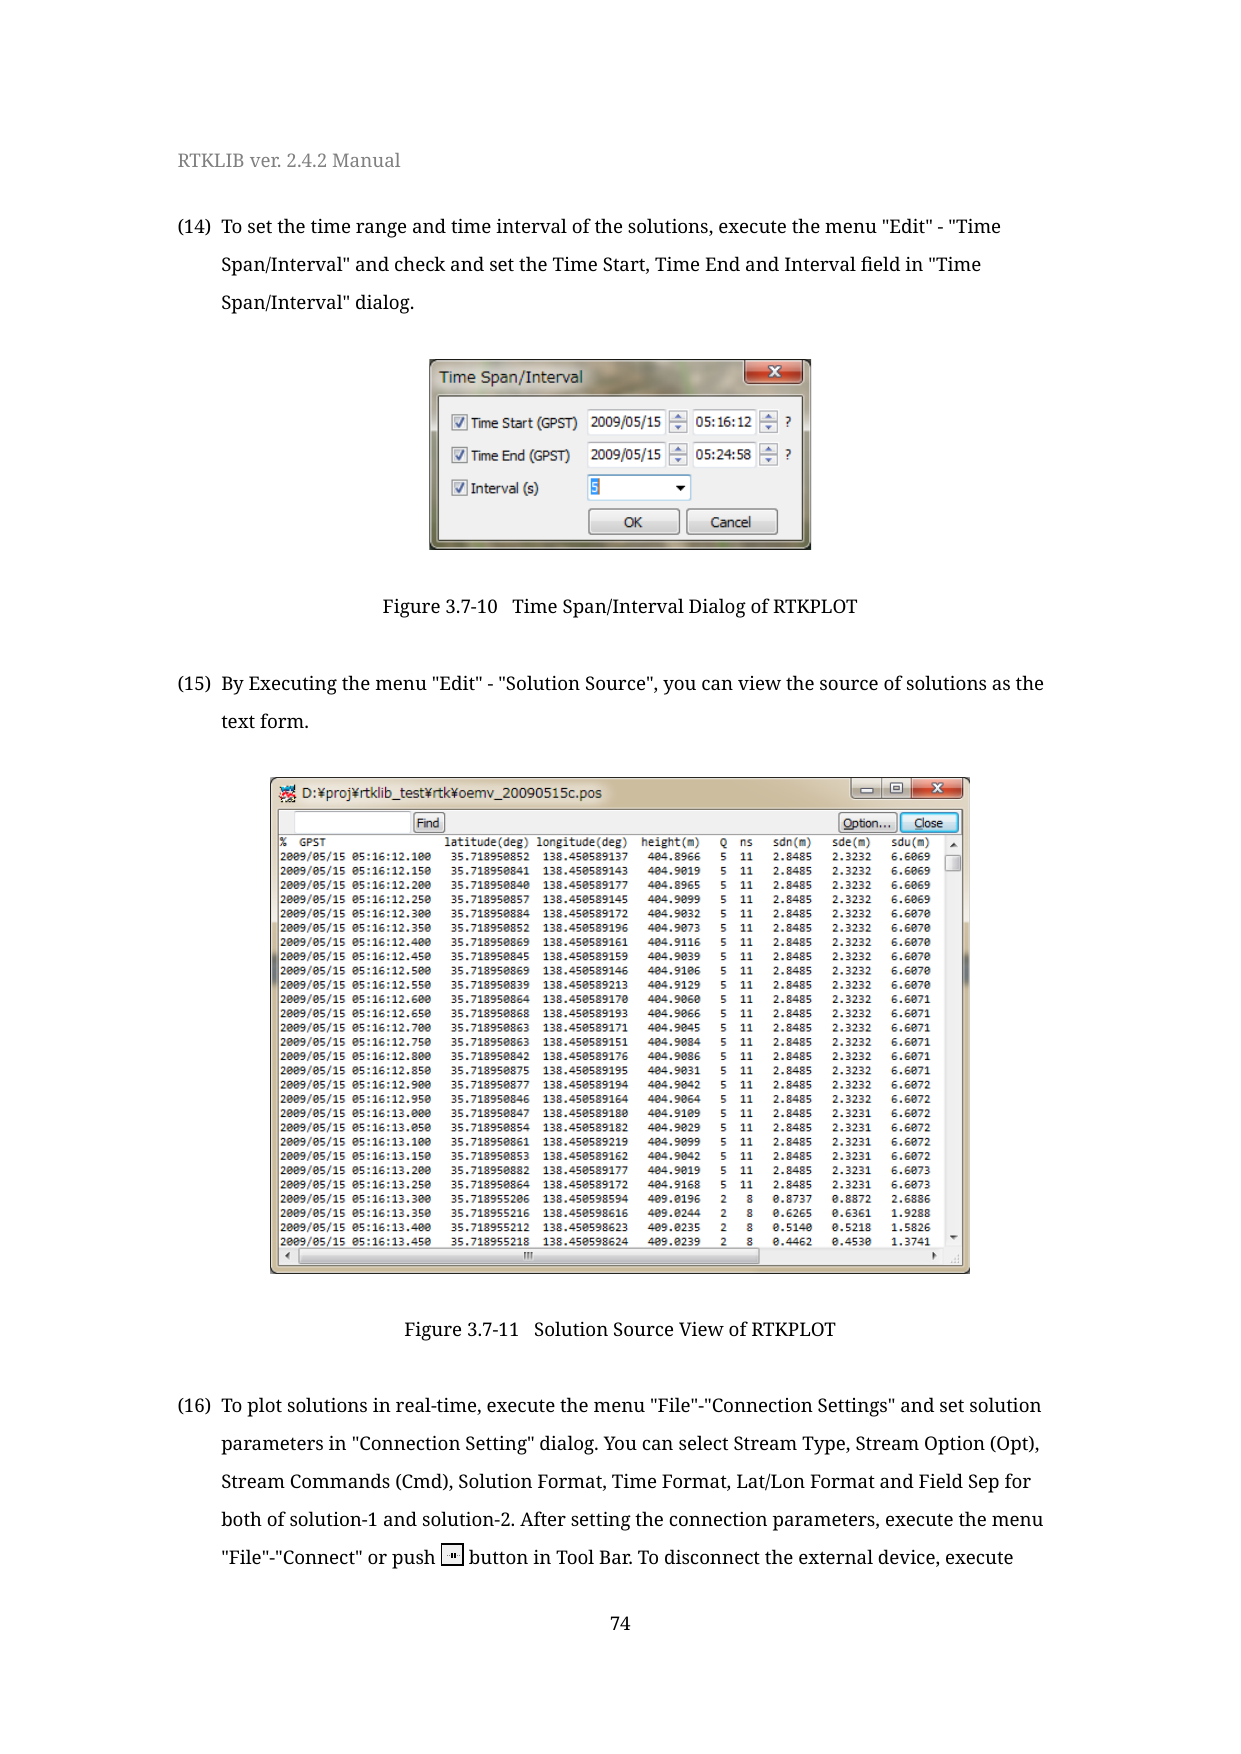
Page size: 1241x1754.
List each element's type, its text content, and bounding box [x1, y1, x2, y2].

picture [270, 777, 970, 1274]
list By Executing the menu "Edit" - "Solution Source", you can view the source of solutions as the text form. [177, 664, 1063, 740]
text Figure 3.7-10 Time Span/Interval Dialog of RTKPLOT [177, 588, 1063, 626]
picture [429, 359, 812, 550]
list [177, 1386, 1063, 1576]
picture [442, 1545, 462, 1564]
list To set the time range and time interval of the solutions, execute the menu "Edit" - "Time Span/Interval" and check and set the Time Start, Time End and Interval field in "Time Span/Interval" dialog. [177, 207, 1063, 321]
text Figure 3.7-11 Solution Source View of RTKPLOT [177, 1310, 1063, 1348]
